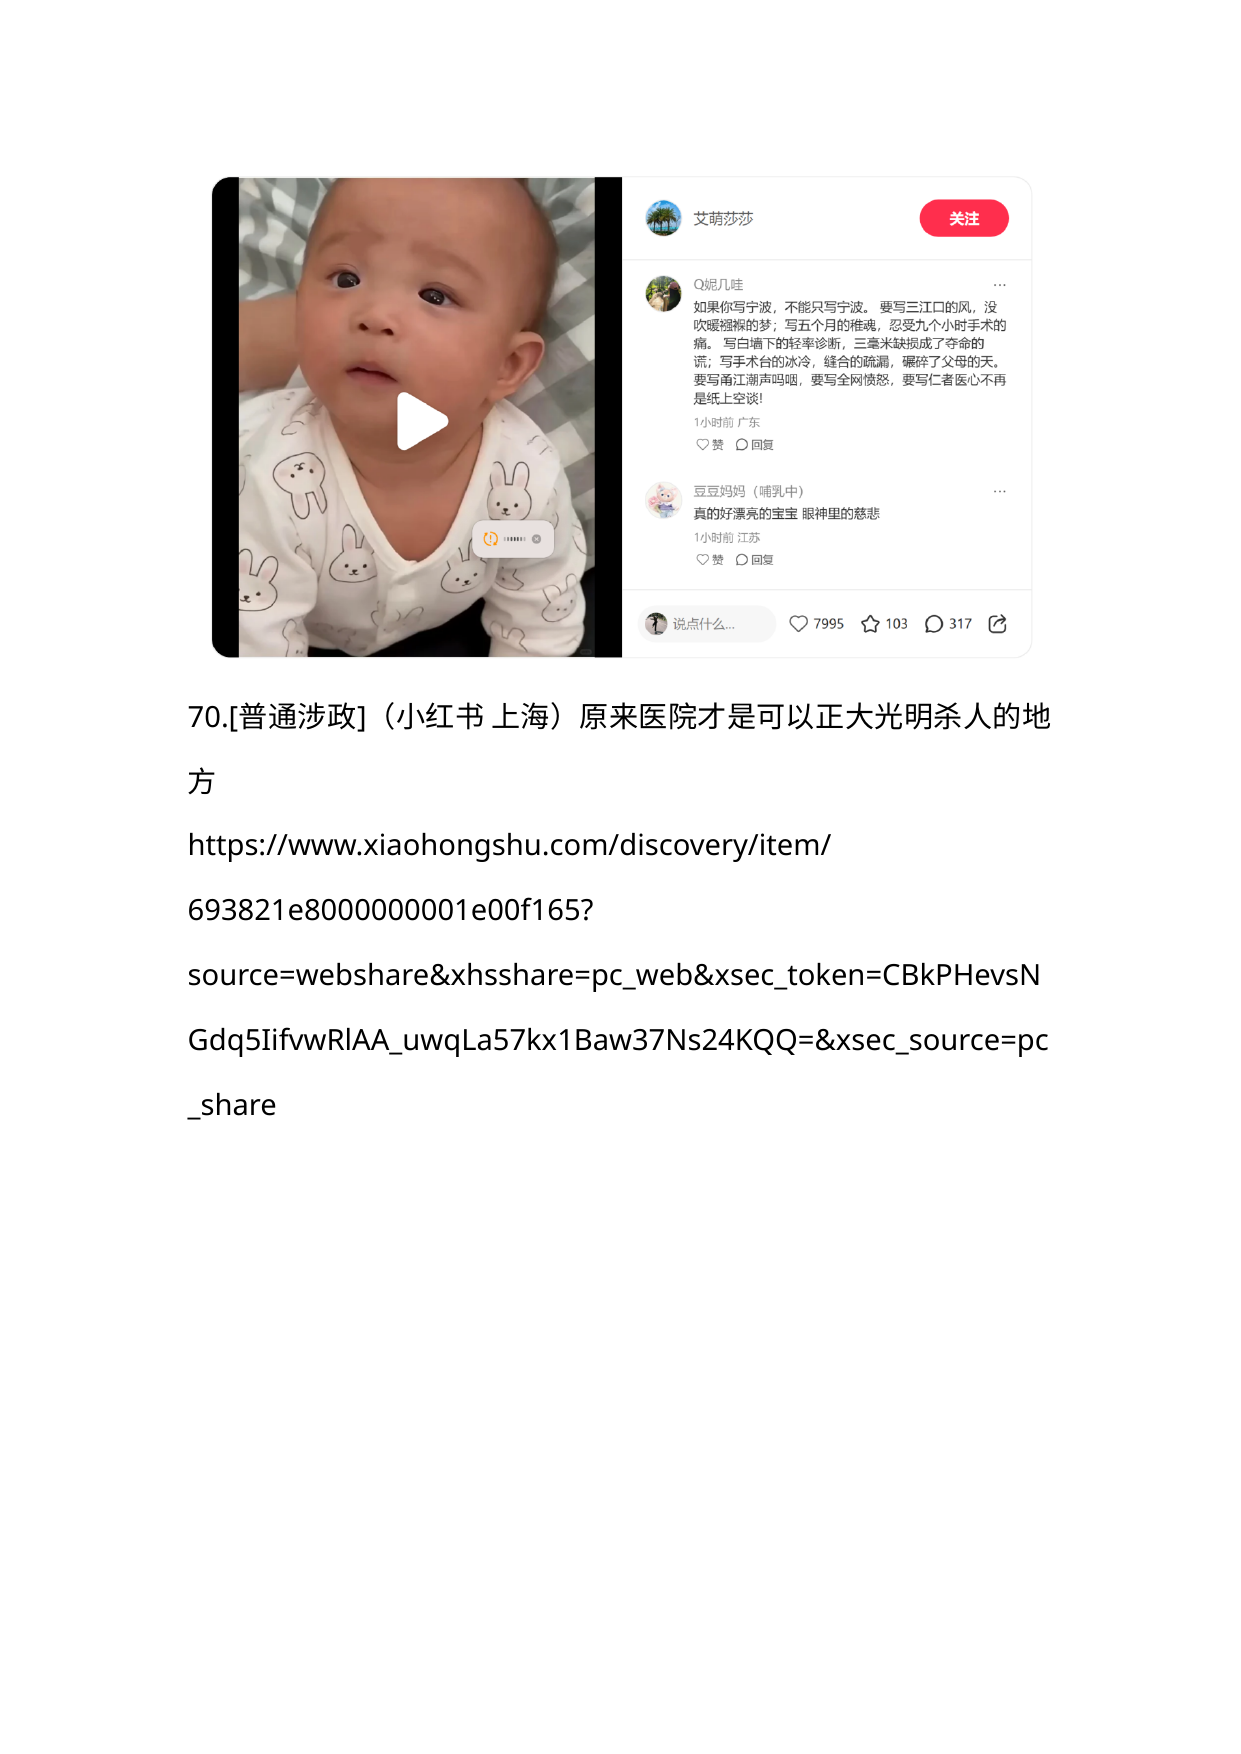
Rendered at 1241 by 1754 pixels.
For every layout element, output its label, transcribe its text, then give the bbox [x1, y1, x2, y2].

text 70.[普通涉政]（小红书 上海）原来医院才是可以正大光明杀人的地方 [187, 682, 1053, 812]
text https://www.xiaohongshu.com/discovery/item/693821e8000000001e00f165?source=webshare&xhsshare=pc_web&xsec_token=CBkPHevsNGdq5IifvwRlAA_uwqLa57kx1Baw37Ns24KQQ=&xsec_source=pc_share [187, 812, 1053, 1137]
picture [187, 162, 1053, 673]
